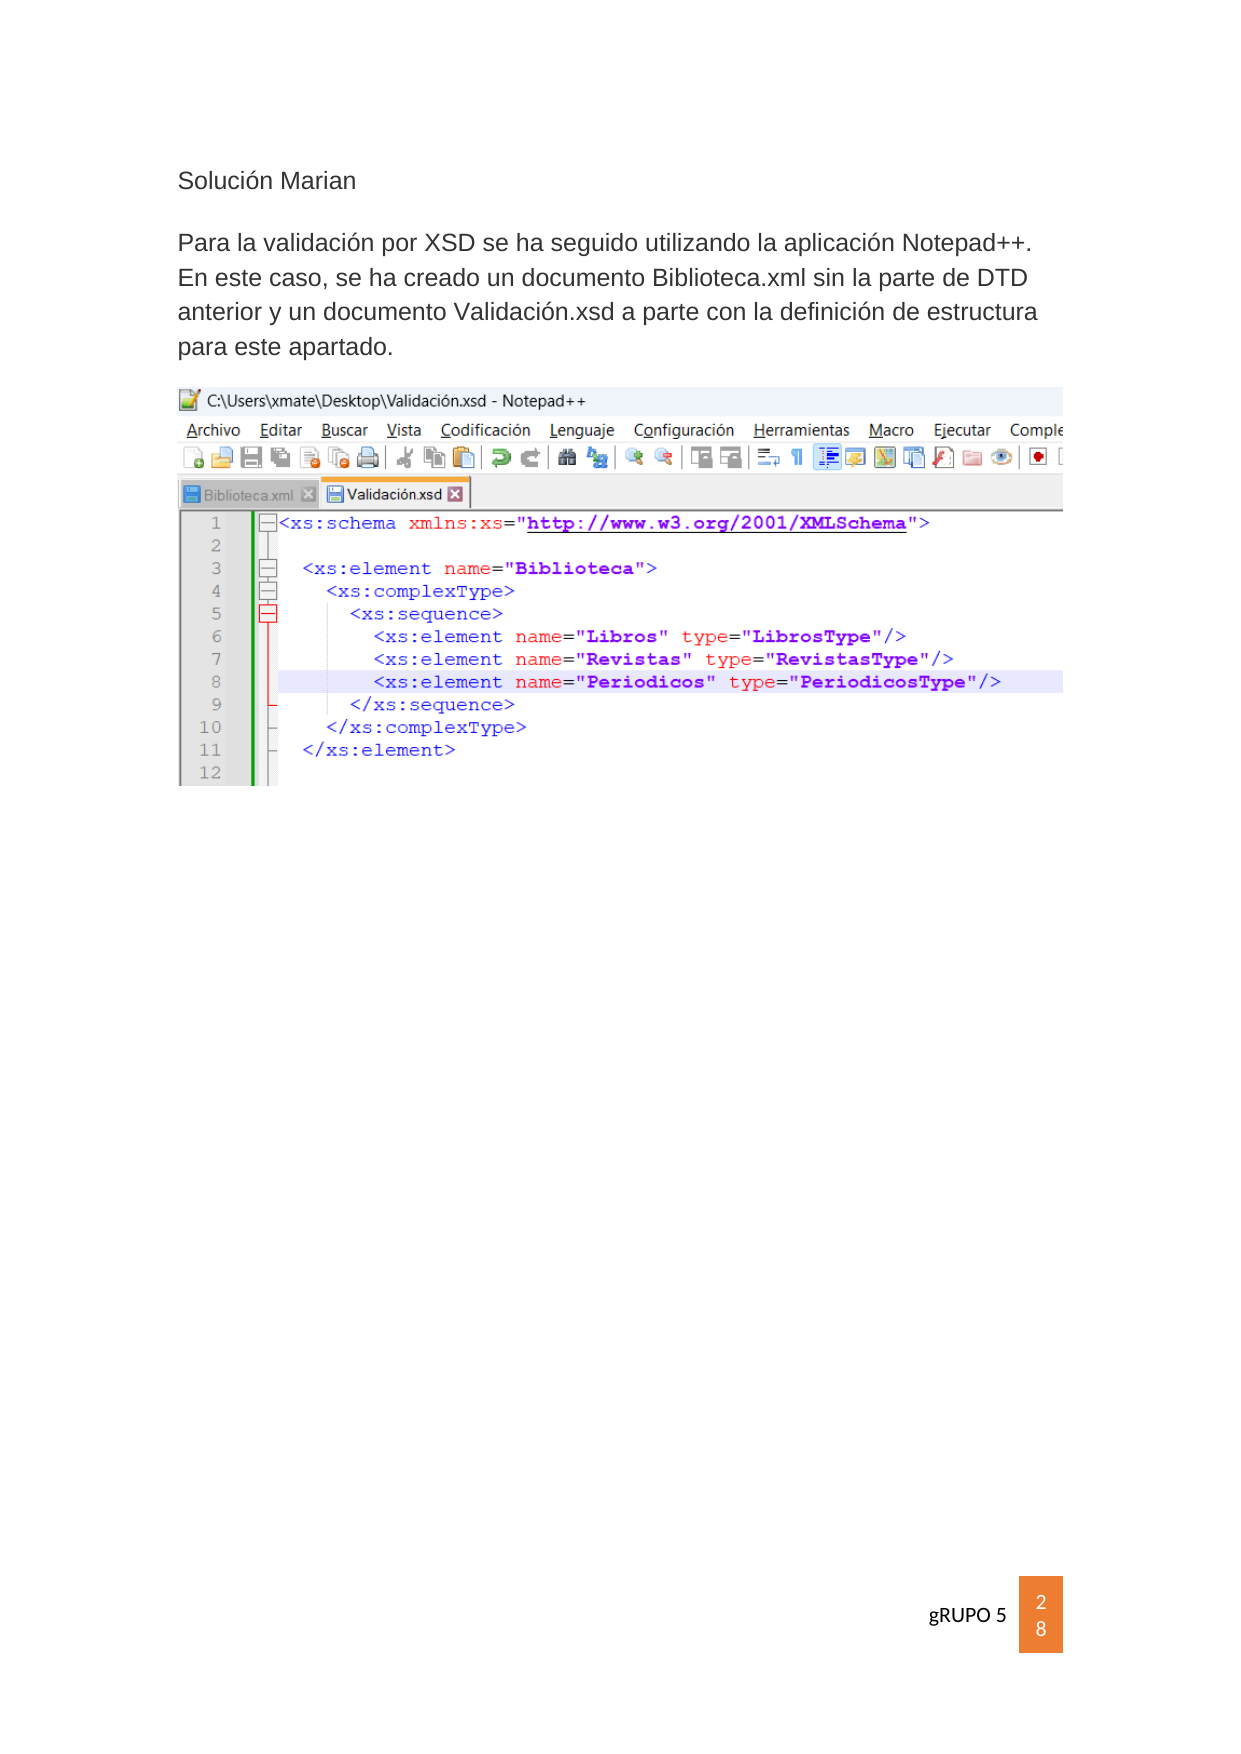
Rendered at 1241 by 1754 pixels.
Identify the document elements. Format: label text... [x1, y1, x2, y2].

text Para la validación por XSD se ha seguido utilizando la aplicación Notepad++. En este caso, se ha creado un documento Biblioteca.xml sin la parte de DTD anterior y un documento Validación.xsd a parte con la definición de estructura para este apartado. [177, 228, 1063, 360]
text Solución Marian [177, 166, 1063, 195]
picture [177, 387, 1063, 786]
